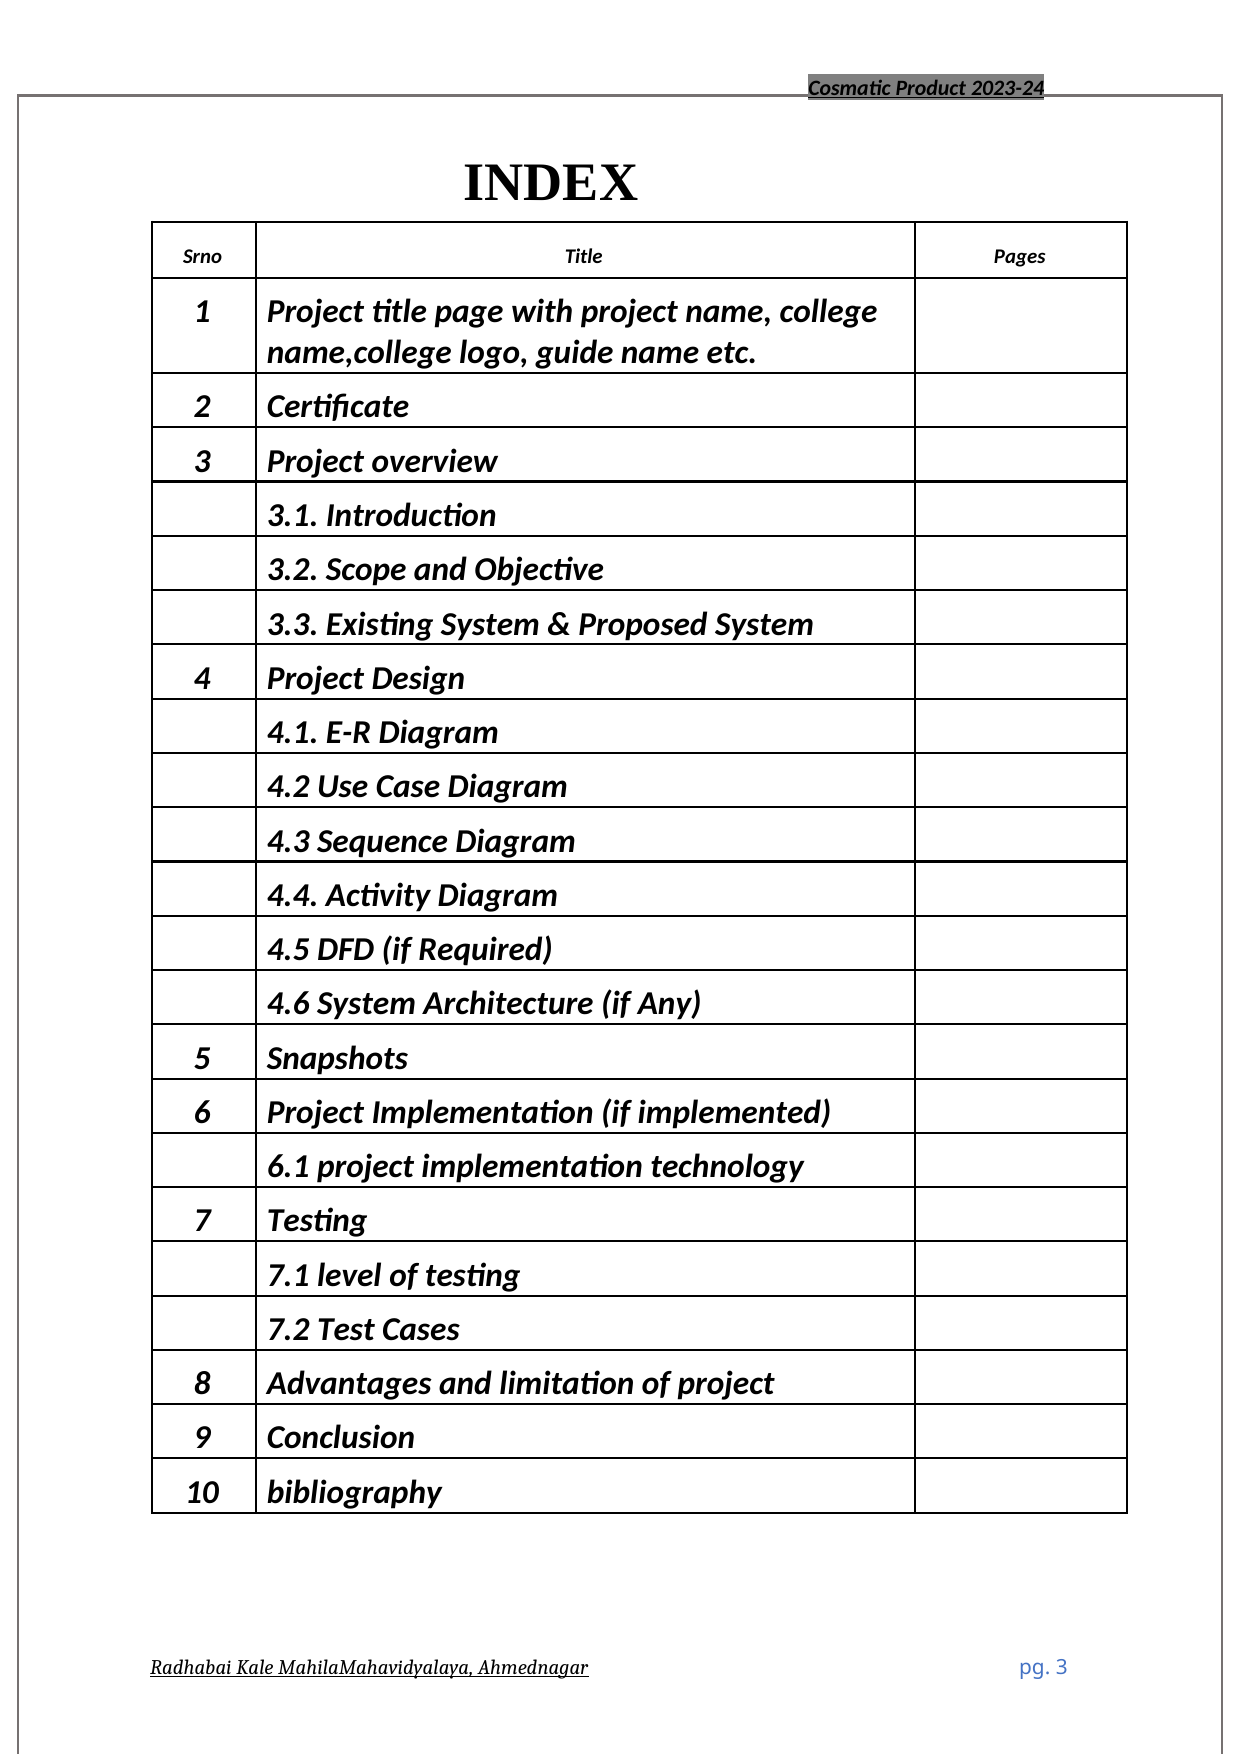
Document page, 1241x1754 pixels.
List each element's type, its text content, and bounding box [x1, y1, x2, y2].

table_cell 7 [153, 1188, 255, 1240]
table_cell 6.1 project implementation technology [257, 1134, 914, 1186]
table_cell [916, 279, 1126, 372]
table_cell Project title page with project name, college name,college logo, guide name etc. [257, 279, 914, 372]
table_cell [916, 1080, 1126, 1132]
table_cell 4.1. E-R Diagram [257, 700, 914, 752]
table_cell [916, 483, 1126, 535]
table_cell 7.1 level of testing [257, 1242, 914, 1294]
table_cell 4.3 Sequence Diagram [257, 808, 914, 860]
table_cell Testing [257, 1188, 914, 1240]
table_cell [153, 863, 255, 914]
table_cell [916, 754, 1126, 806]
table_cell bibliography [257, 1459, 914, 1512]
table_cell 4.2 Use Case Diagram [257, 754, 914, 806]
table_cell [916, 808, 1126, 860]
table_cell 1 [153, 279, 255, 372]
table_cell [916, 591, 1126, 643]
table_cell Certificate [257, 374, 914, 426]
table_cell 3.2. Scope and Objective [257, 537, 914, 589]
table_cell [916, 1134, 1126, 1186]
table_cell [916, 971, 1126, 1023]
table_header Pages [916, 223, 1126, 277]
table_cell 7.2 Test Cases [257, 1297, 914, 1349]
table_cell [153, 1242, 255, 1294]
table_cell 3.3. Existing System & Proposed System [257, 591, 914, 643]
table_header Title [257, 223, 914, 277]
table_cell 4 [153, 645, 255, 697]
table_cell [916, 374, 1126, 426]
table_cell [916, 537, 1126, 589]
table_cell Project Design [257, 645, 914, 697]
table_cell 4.4. Activity Diagram [257, 863, 914, 914]
table_cell 3 [153, 428, 255, 480]
table_cell [916, 645, 1126, 697]
table_cell [153, 754, 255, 806]
table_cell [153, 1134, 255, 1186]
table_cell Snapshots [257, 1025, 914, 1077]
table_cell [916, 1297, 1126, 1349]
table_cell [153, 700, 255, 752]
table_cell Project overview [257, 428, 914, 480]
table_cell [153, 917, 255, 969]
table_cell [916, 917, 1126, 969]
table_cell [153, 808, 255, 860]
table_cell [916, 1242, 1126, 1294]
table_cell [153, 1297, 255, 1349]
table_cell [153, 971, 255, 1023]
table_cell 4.5 DFD (if Required) [257, 917, 914, 969]
table_header Srno [153, 223, 255, 277]
table_cell 6 [153, 1080, 255, 1132]
table_cell [916, 1351, 1126, 1403]
table_cell Advantages and limitation of project [257, 1351, 914, 1403]
text INDEX [150, 150, 1090, 212]
table_cell [153, 591, 255, 643]
table_cell 2 [153, 374, 255, 426]
table_cell [916, 1459, 1126, 1512]
table_cell [916, 1188, 1126, 1240]
table_cell 9 [153, 1405, 255, 1457]
table_cell [916, 1025, 1126, 1077]
table_cell [916, 863, 1126, 914]
table_cell Conclusion [257, 1405, 914, 1457]
table_cell 5 [153, 1025, 255, 1077]
table_cell Project Implementation (if implemented) [257, 1080, 914, 1132]
table_cell 4.6 System Architecture (if Any) [257, 971, 914, 1023]
table_cell [153, 537, 255, 589]
table_cell 10 [153, 1459, 255, 1512]
table_cell [916, 428, 1126, 480]
table_cell 8 [153, 1351, 255, 1403]
table_cell [153, 483, 255, 535]
table_cell 3.1. Introduction [257, 483, 914, 535]
table_cell [916, 700, 1126, 752]
table_cell [916, 1405, 1126, 1457]
